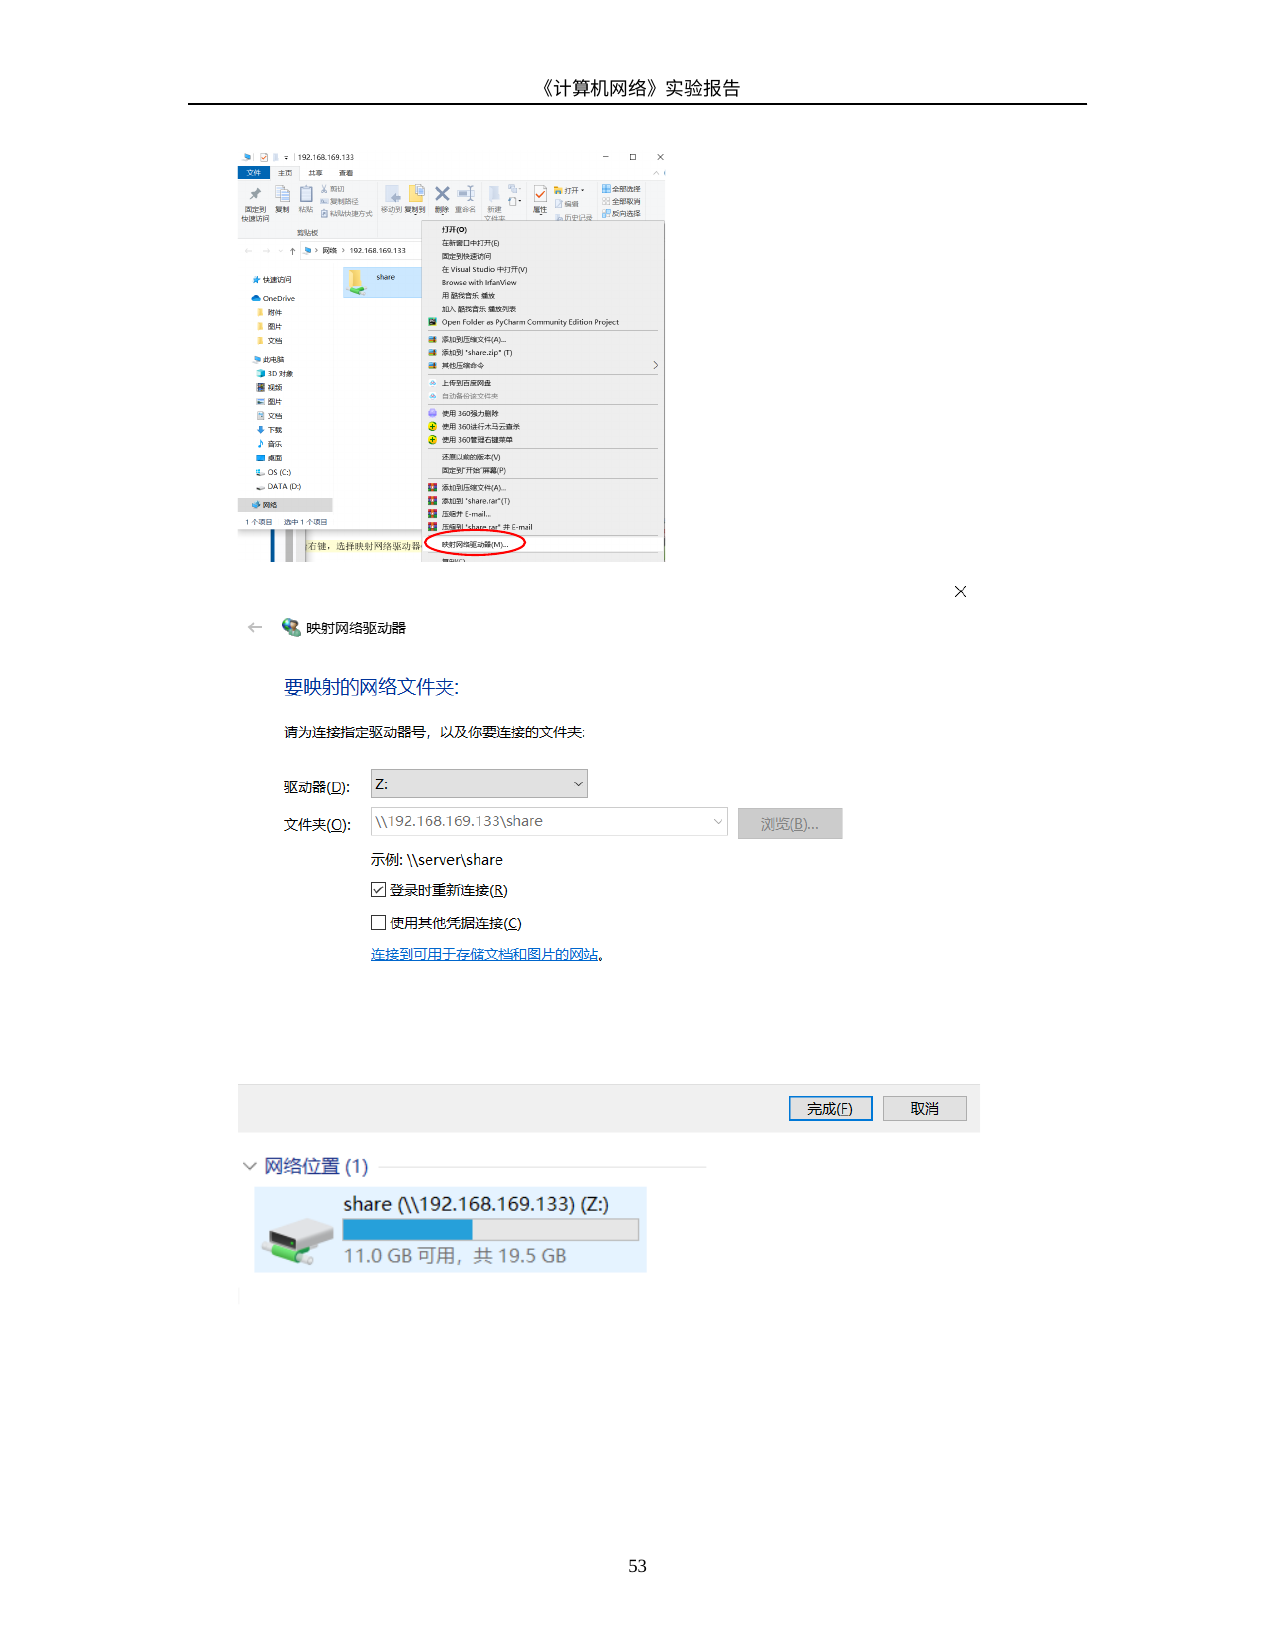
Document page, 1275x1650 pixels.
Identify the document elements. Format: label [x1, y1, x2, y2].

picture [237, 573, 980, 1133]
picture [237, 150, 665, 562]
picture [237, 1144, 707, 1308]
